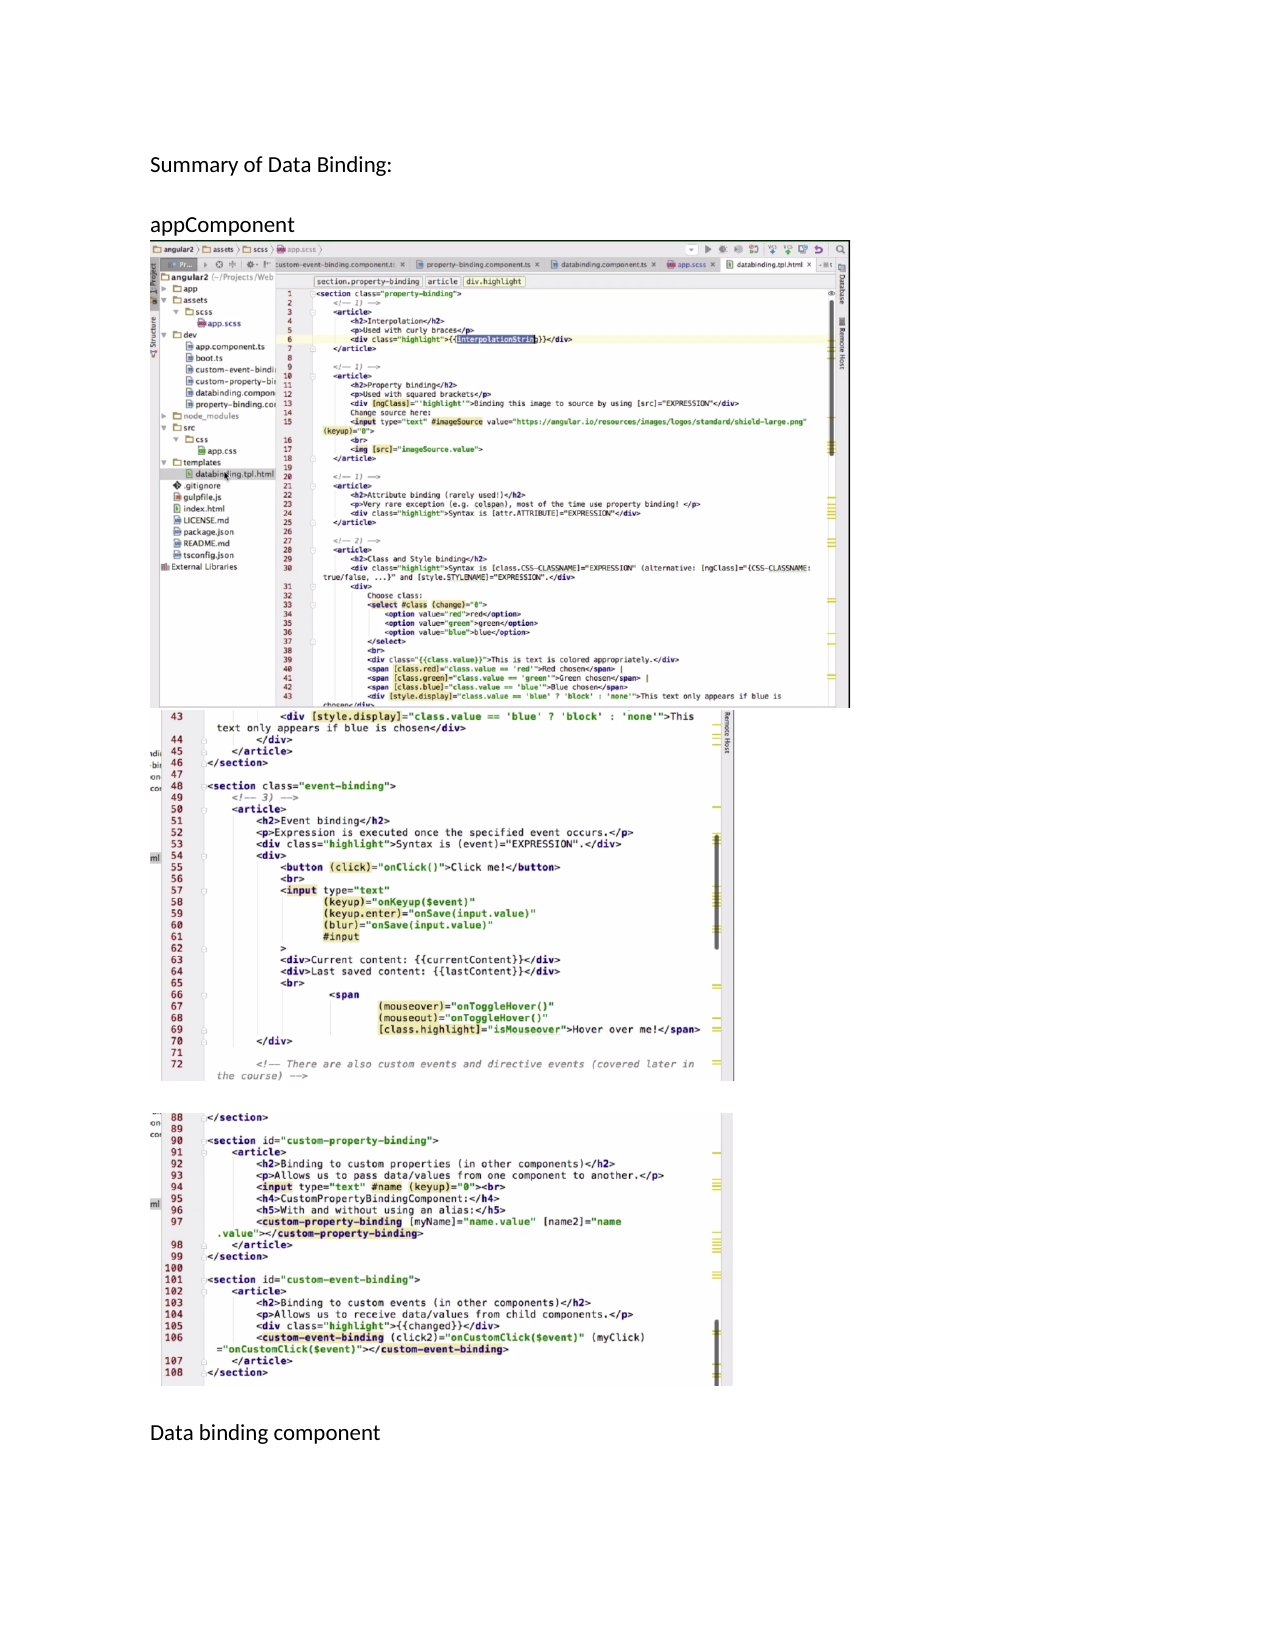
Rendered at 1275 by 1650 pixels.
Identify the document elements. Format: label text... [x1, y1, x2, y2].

text Data binding component [150, 1418, 1125, 1446]
picture [150, 240, 851, 708]
text appComponent [150, 210, 1125, 238]
picture [150, 710, 735, 1081]
picture [150, 1113, 733, 1386]
text Summary of Data Binding: [150, 150, 1125, 178]
